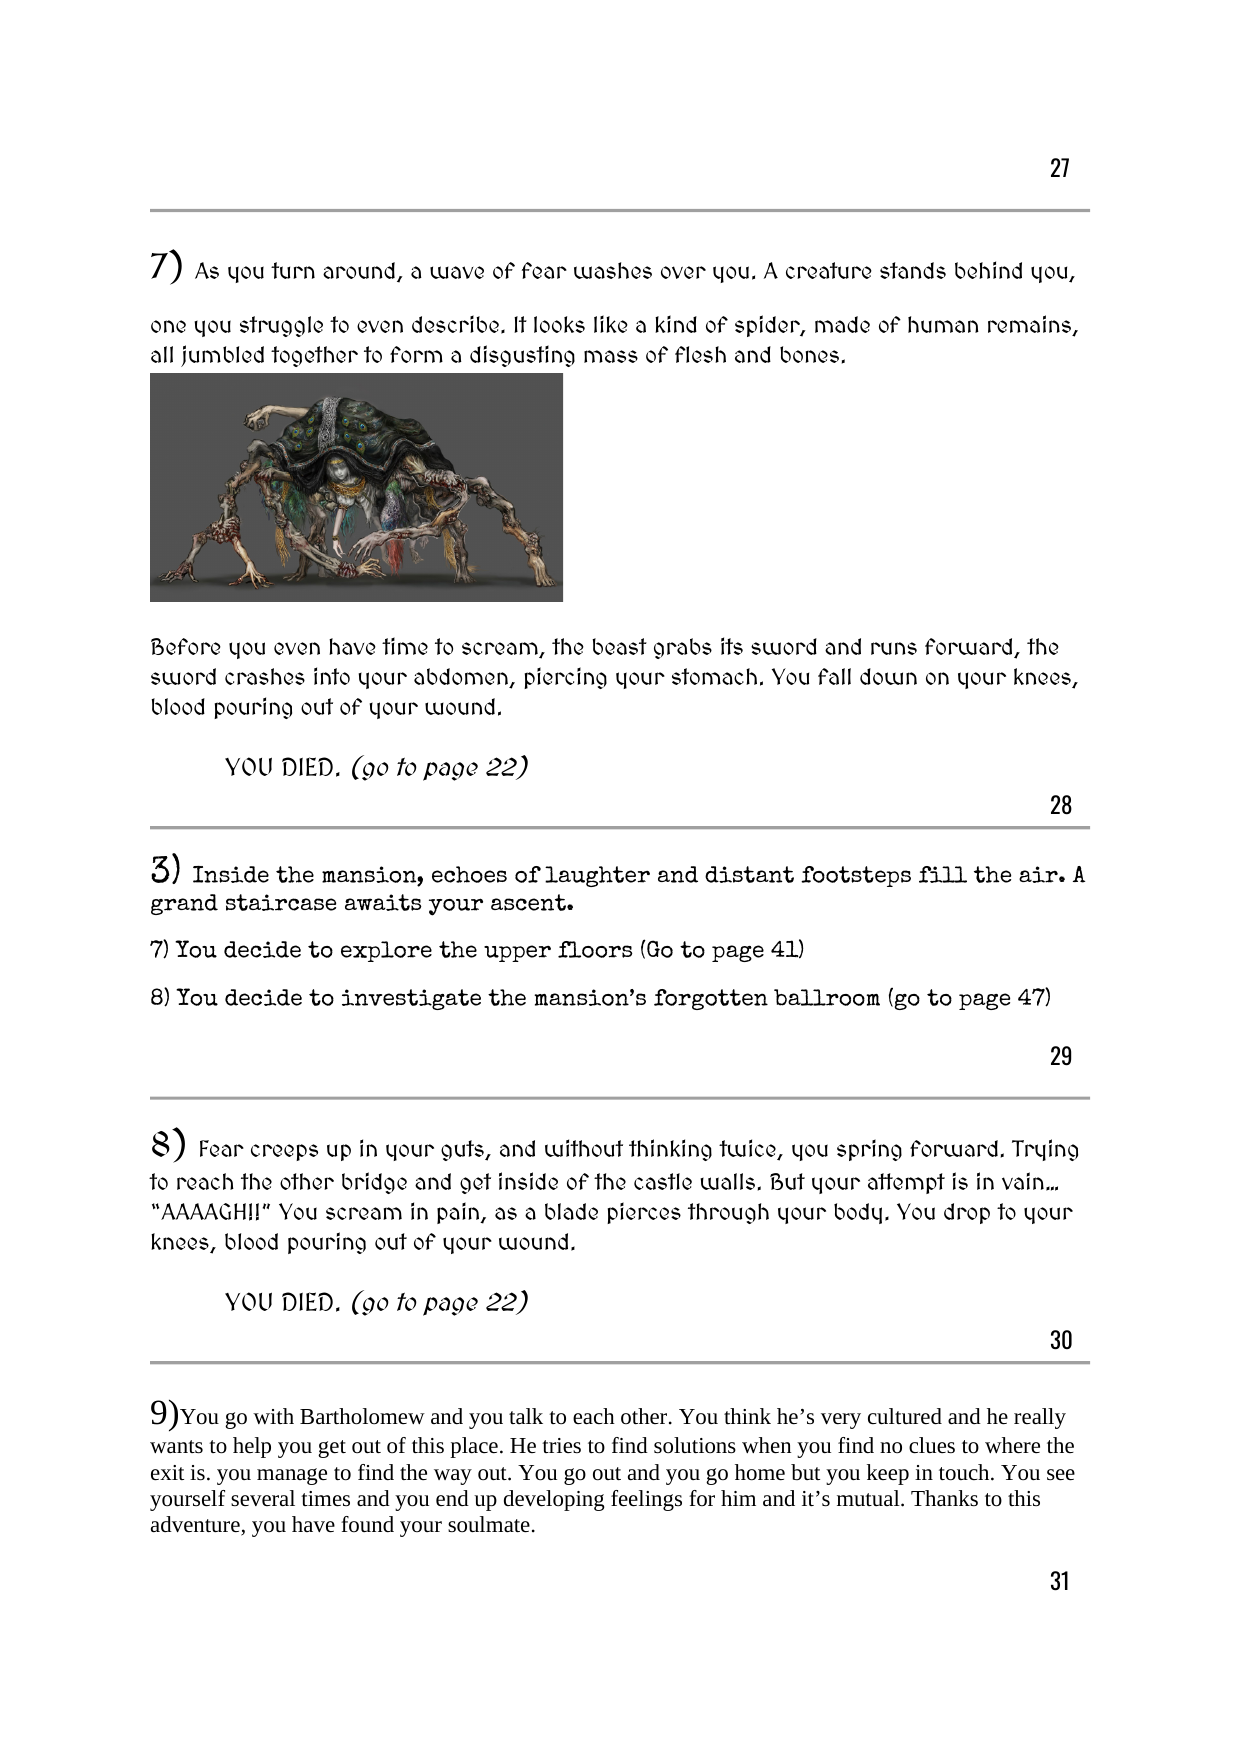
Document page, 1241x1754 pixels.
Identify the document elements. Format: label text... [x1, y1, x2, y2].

text Before you even have time to scream, the beast grabs its sword and runs forward, the sword crashes into your abdomen, piercing your stomach. You fall down on your knees, blood pouring out of your wound. [150, 636, 1090, 721]
text YOU DIED. (go to page 22) [150, 1290, 1090, 1318]
text 7) As you turn around, a wave of fear washes over you. A creature stands behind you, [150, 213, 1090, 289]
text 31 [150, 1563, 1090, 1597]
text YOU DIED. (go to page 22) [150, 755, 1090, 783]
text one you struggle to even describe. It looks like a kind of spider, made of human remains, all jumbled together to form a disgusting mass of flesh and bones. [150, 314, 1090, 370]
text 9)You go with Bartholomew and you talk to each other. You think he’s very cultured and he really wants to help you get out of this place. He tries to find solutions when you find no clues to where the exit is. you manage to find the way out. You go out and you go home but you keep in touch. You see yourself several times and you end up developing feelings for him and it’s mutual. Thanks to this adventure, you have found your soulmate. [150, 1391, 1090, 1538]
text 8) You decide to investigate the mansion’s forgotten ballroom (go to page 47) [150, 990, 1090, 1013]
text 7) You decide to explore the upper floors (Go to page 41) [150, 942, 1090, 965]
text 27 [150, 150, 1090, 184]
text 3) Inside the mansion, echoes of laughter and distant footsteps fill the air. A grand staircase awaits your ascent. [150, 856, 1090, 917]
text 8) Fear creeps up in your guts, and without thinking twice, you spring forward. Trying to reach the other bridge and get inside of the castle walls. But your attempt is in vain… “AAAAGH!!” You scream in pain, as a blade pierces through your body. You drop to your knees, blood pouring out of your wound. [150, 1127, 1090, 1256]
picture [150, 373, 564, 602]
text 29 [150, 1038, 1090, 1072]
text 30 [150, 1322, 1090, 1356]
text 28 [150, 787, 1090, 821]
